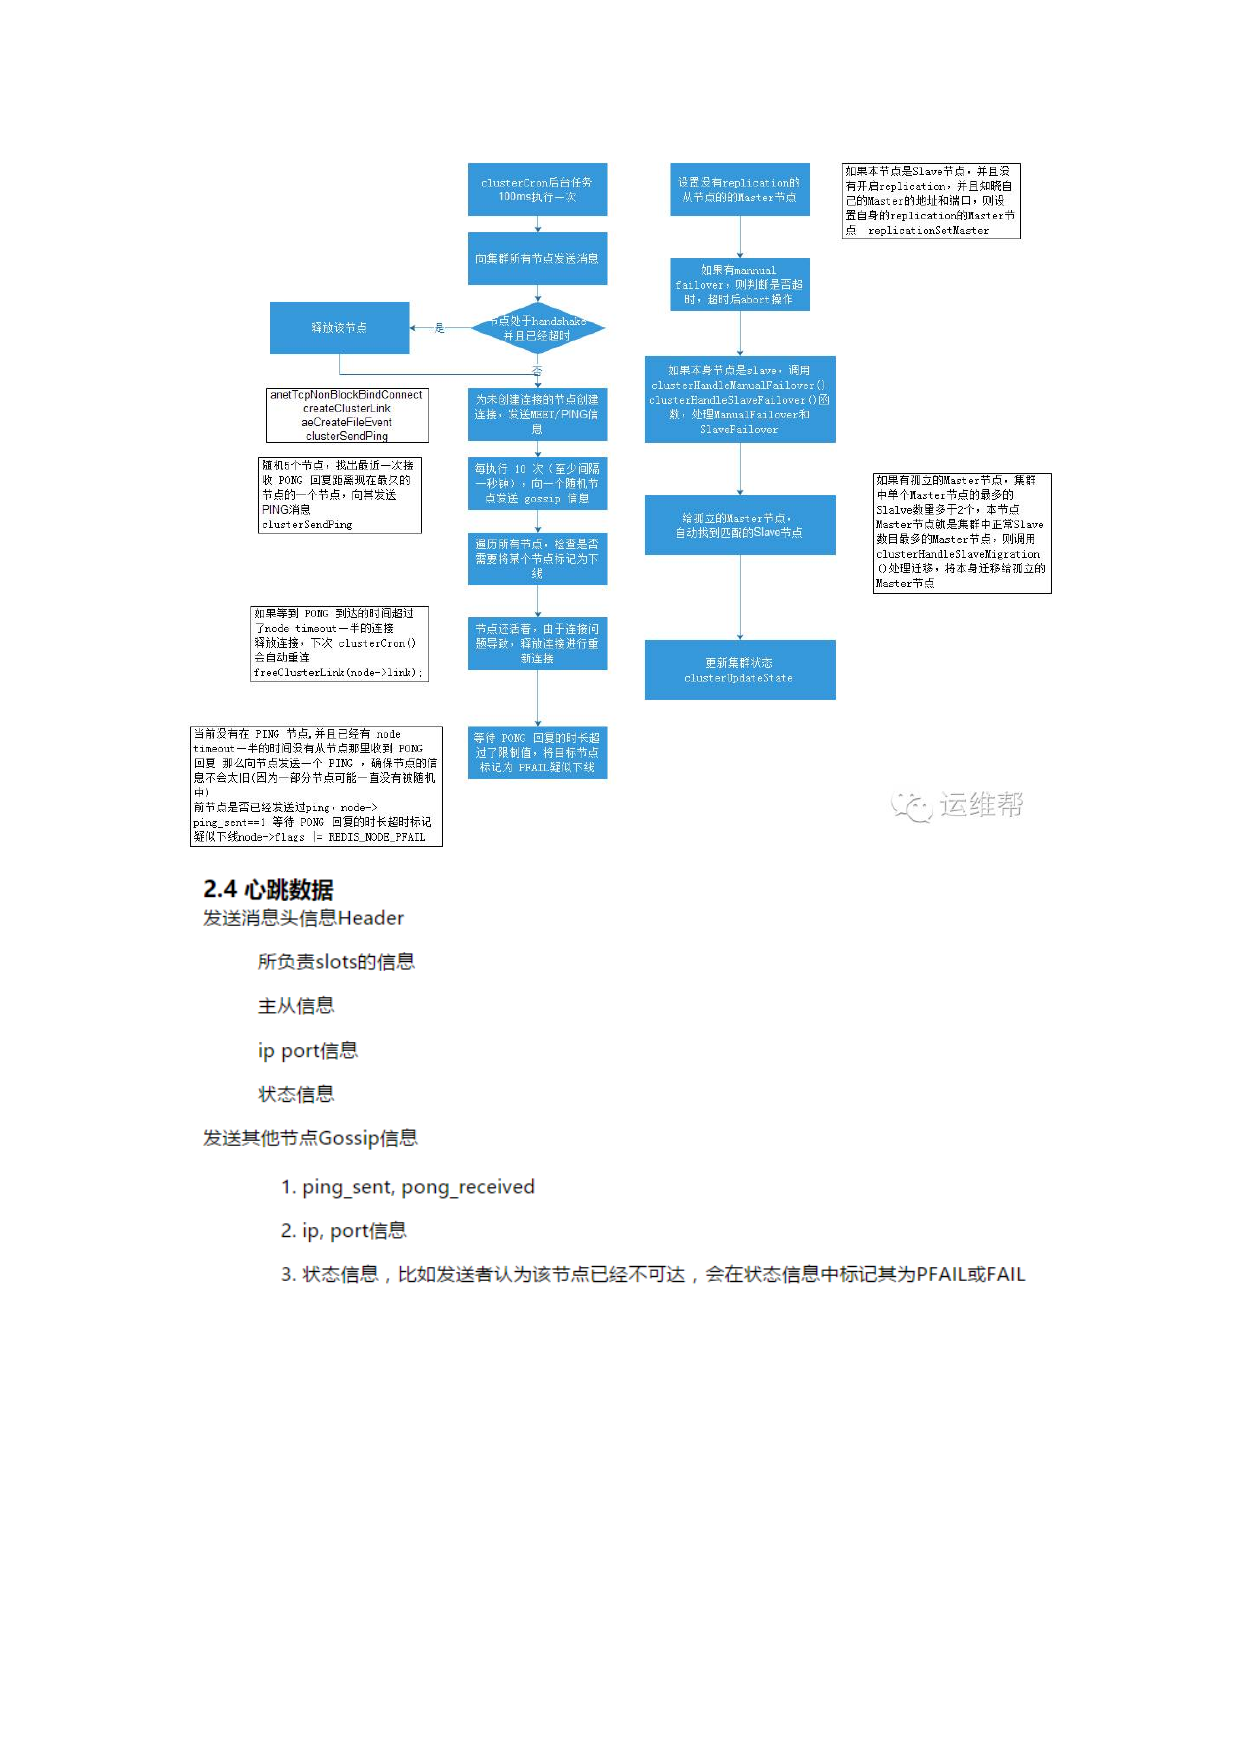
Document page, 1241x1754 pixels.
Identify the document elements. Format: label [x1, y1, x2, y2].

picture [187, 877, 1053, 1296]
picture [187, 162, 1053, 848]
